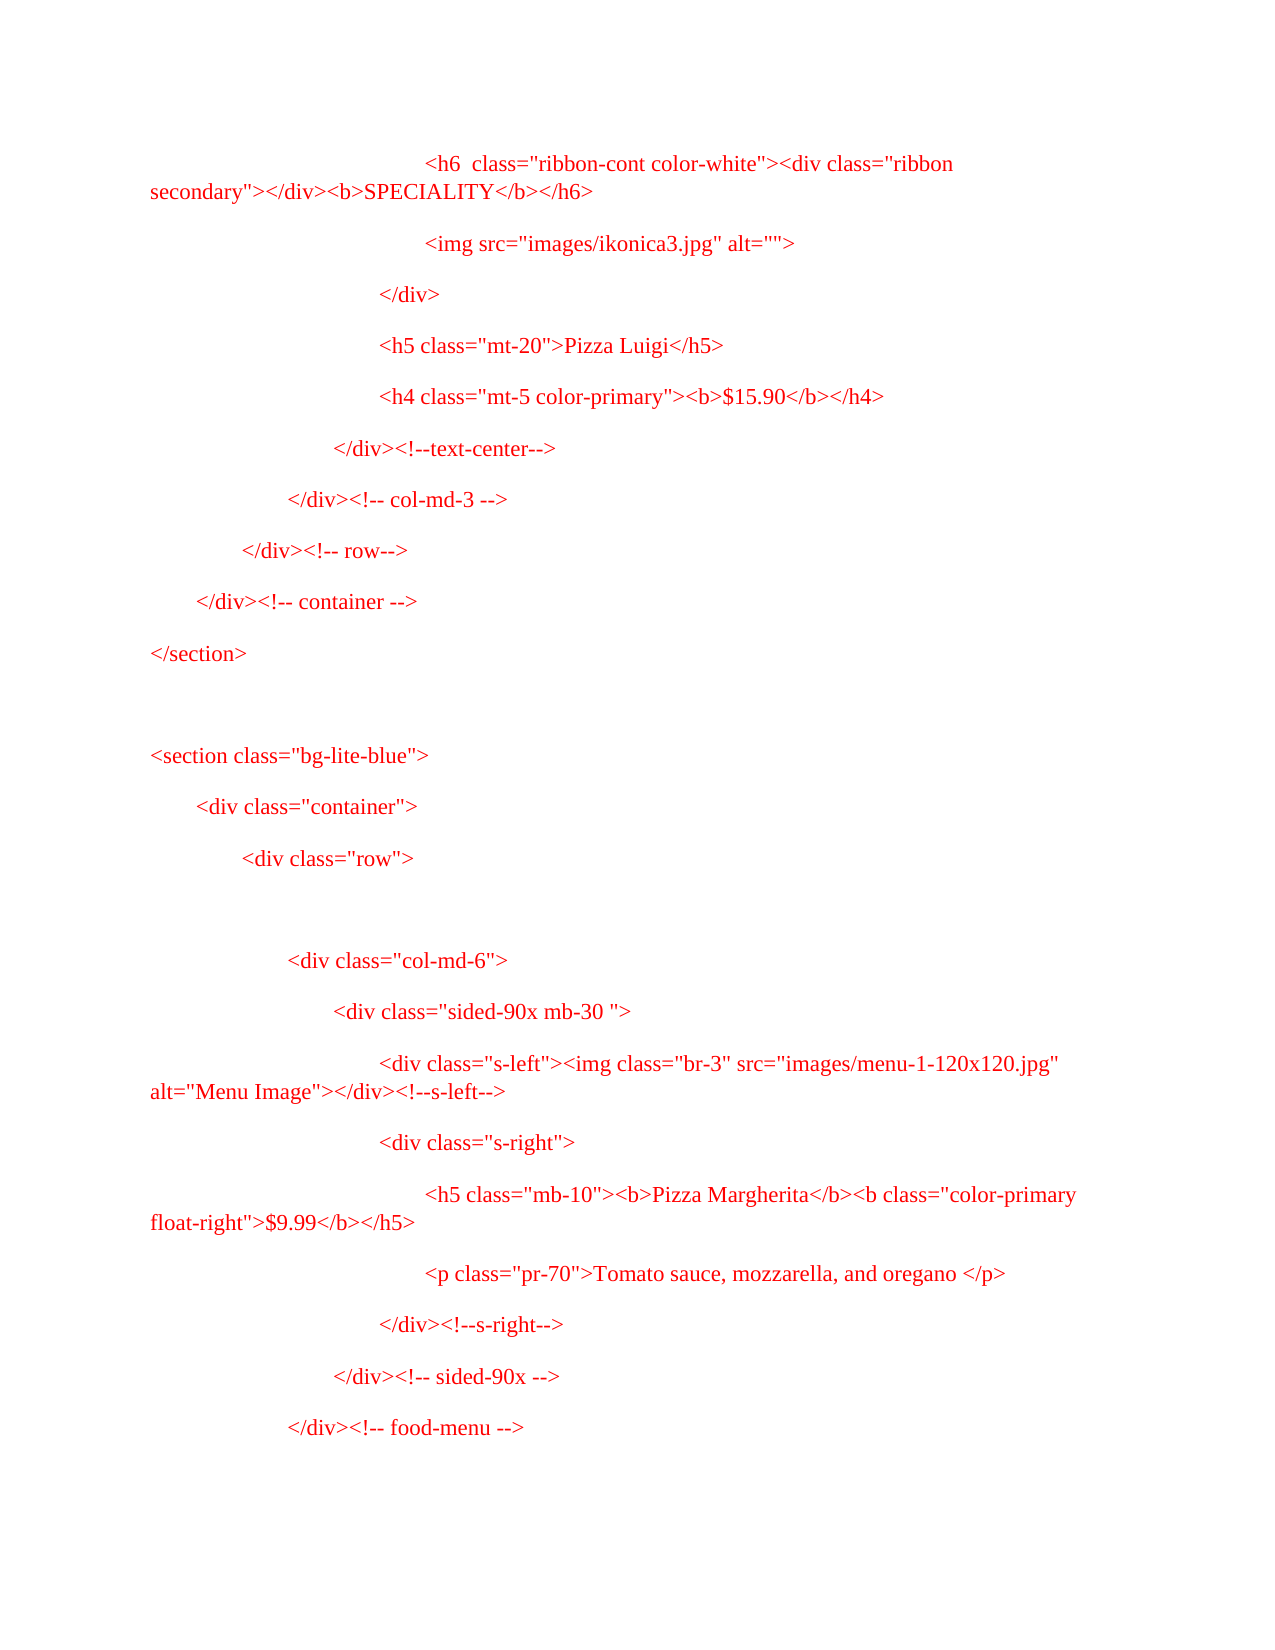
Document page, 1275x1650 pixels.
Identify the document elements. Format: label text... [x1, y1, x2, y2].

text </section> [150, 640, 1133, 666]
text <p class="pr-70">Tomato sauce, mozzarella, and oregano </p> [150, 1260, 1133, 1287]
text </div><!--text-center--> [150, 435, 1133, 461]
text <h5 class="mb-10"><b>Pizza Margherita</b><b class="color-primary float-right">$9.99</b></h5> [150, 1181, 1133, 1235]
text </div><!-- food-menu --> [150, 1414, 1133, 1440]
text <h5 class="mt-20">Pizza Luigi</h5> [150, 332, 1133, 358]
text <section class="bg-lite-blue"> [150, 742, 1133, 768]
text <div class="s-left"><img class="br-3" src="images/menu-1-120x120.jpg" alt="Menu Image"></div><!--s-left--> [150, 1050, 1133, 1104]
text <div class="container"> [150, 793, 1133, 820]
text </div> [150, 281, 1133, 307]
text <div class="row"> [150, 845, 1133, 871]
text </div><!-- sided-90x --> [150, 1363, 1133, 1389]
text </div><!-- row--> [150, 537, 1133, 563]
text <div class="s-right"> [150, 1129, 1133, 1156]
text <img src="images/ikonica3.jpg" alt=""> [150, 230, 1133, 256]
text </div><!--s-right--> [150, 1312, 1133, 1338]
text </div><!-- container --> [150, 588, 1133, 615]
text <div class="col-md-6"> [150, 947, 1133, 973]
text <h4 class="mt-5 color-primary"><b>$15.90</b></h4> [150, 383, 1133, 410]
text </div><!-- col-md-3 --> [150, 486, 1133, 512]
text <div class="sided-90x mb-30 "> [150, 998, 1133, 1025]
text <h6 class="ribbon-cont color-white"><div class="ribbon secondary"></div><b>SPECIALITY</b></h6> [150, 150, 1133, 205]
